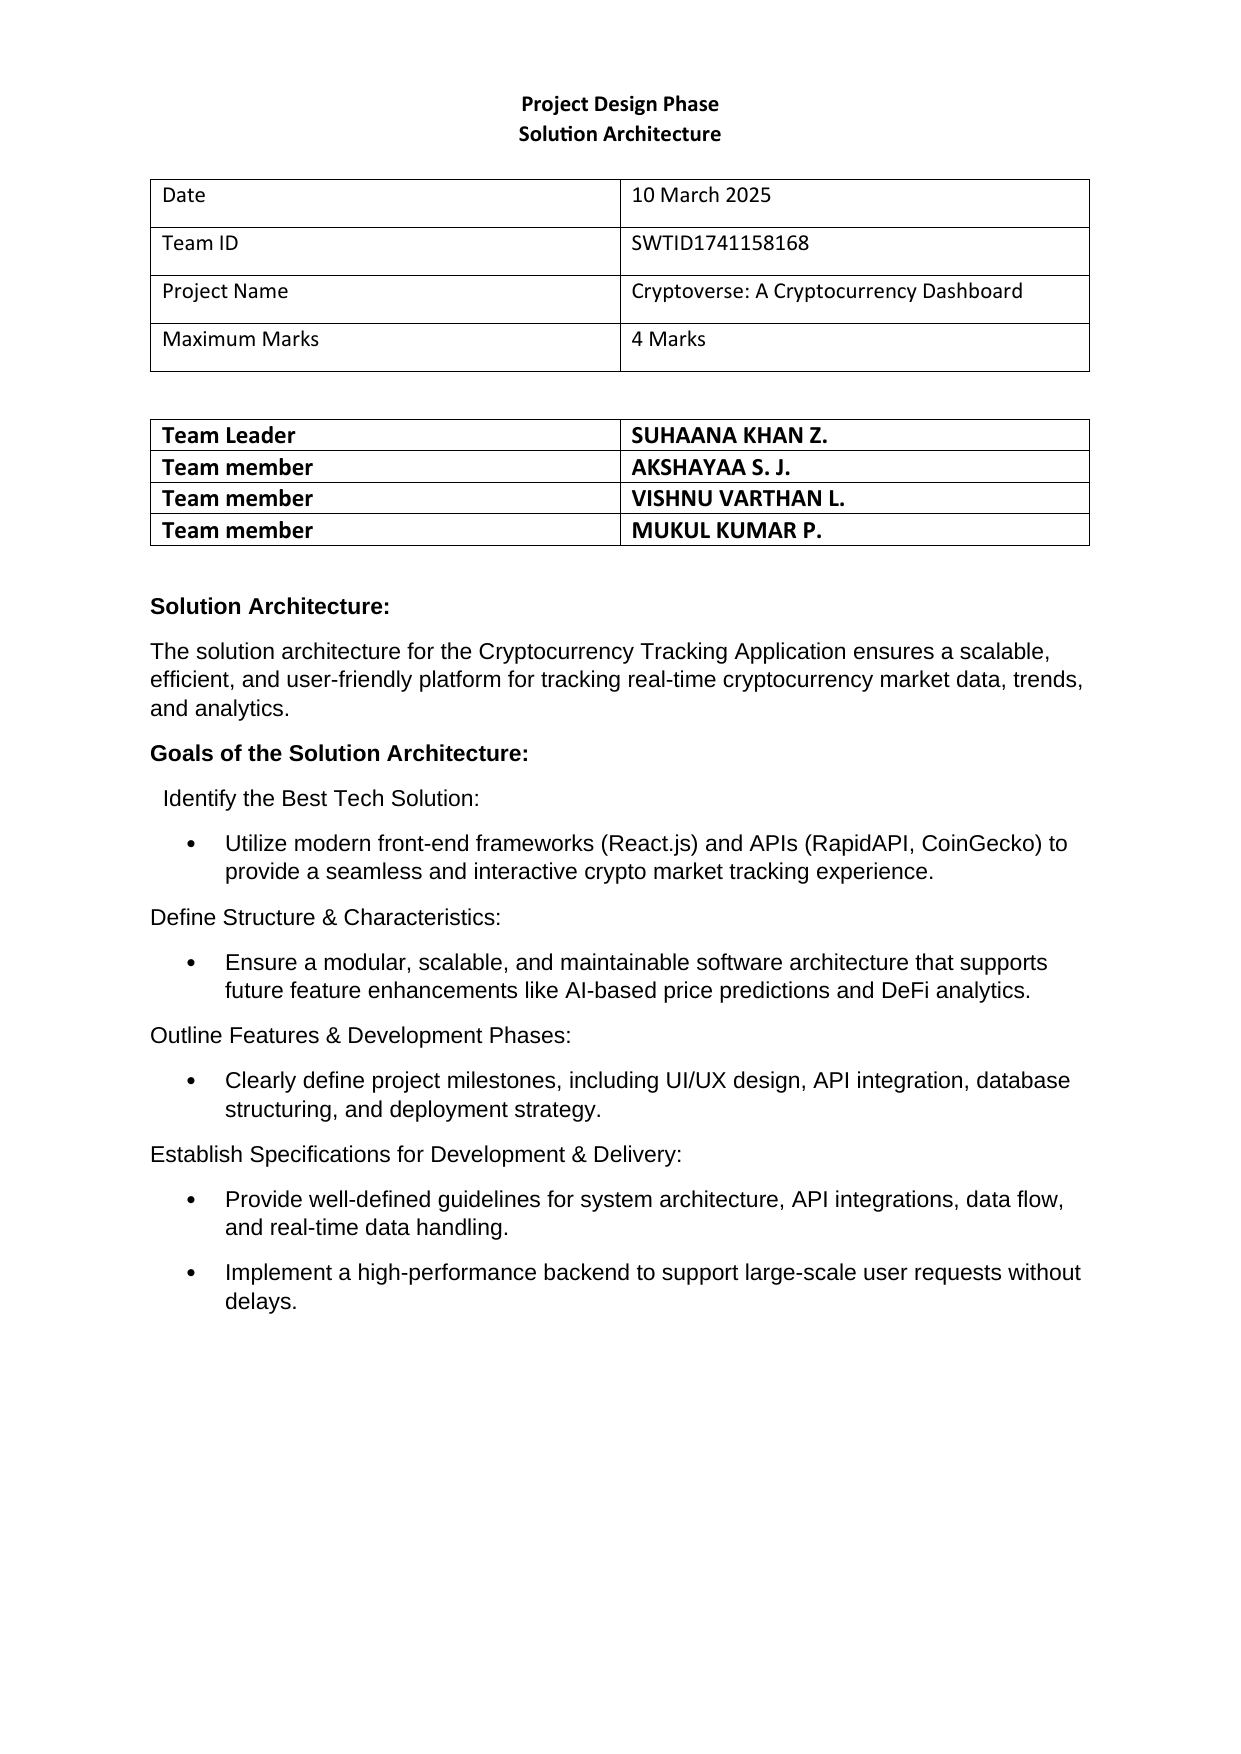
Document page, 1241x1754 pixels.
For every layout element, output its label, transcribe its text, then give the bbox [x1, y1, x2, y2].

text Solution Architecture [150, 119, 1090, 147]
table_header 10 March 2025 [621, 180, 1089, 227]
table_cell Team member [151, 514, 620, 545]
list Ensure a modular, scalable, and maintainable software architecture that supports future feature enhancements like AI-based price predictions and DeFi analytics. [187, 948, 1090, 1003]
text Goals of the Solution Architecture: [150, 740, 1090, 766]
table_header Date [151, 180, 620, 227]
text Identify the Best Tech Solution: [150, 785, 1090, 811]
list Provide well-defined guidelines for system architecture, API integrations, data flow, and real-time data handling. [187, 1186, 1090, 1241]
text Project Design Phase [150, 89, 1090, 117]
list Clearly define project milestones, including UI/UX design, API integration, database structuring, and deployment strategy. [187, 1067, 1090, 1122]
text Establish Specifications for Development & Delivery: [150, 1141, 1090, 1167]
table_cell Team ID [151, 228, 620, 275]
table_cell Team member [151, 451, 620, 482]
list Implement a high-performance backend to support large-scale user requests without delays. [187, 1259, 1090, 1314]
table_cell Project Name [151, 276, 620, 323]
text Outline Features & Development Phases: [150, 1022, 1090, 1048]
text Solution Architecture: [150, 593, 1090, 619]
table_cell Cryptoverse: A Cryptocurrency Dashboard [621, 276, 1089, 323]
table_header SUHAANA KHAN Z. [621, 420, 1089, 450]
table_cell Team member [151, 483, 620, 513]
table_header Team Leader [151, 420, 620, 450]
table_cell VISHNU VARTHAN L. [621, 483, 1089, 513]
table_cell Maximum Marks [151, 324, 620, 371]
table_cell SWTID1741158168 [621, 228, 1089, 275]
table_cell AKSHAYAA S. J. [621, 451, 1089, 482]
table_cell 4 Marks [621, 324, 1089, 371]
table_cell MUKUL KUMAR P. [621, 514, 1089, 545]
list Utilize modern front-end frameworks (React.js) and APIs (RapidAPI, CoinGecko) to provide a seamless and interactive crypto market tracking experience. [187, 830, 1090, 885]
text The solution architecture for the Cryptocurrency Tracking Application ensures a scalable, efficient, and user-friendly platform for tracking real-time cryptocurrency market data, trends, and analytics. [150, 638, 1090, 721]
text Define Structure & Characteristics: [150, 903, 1090, 930]
